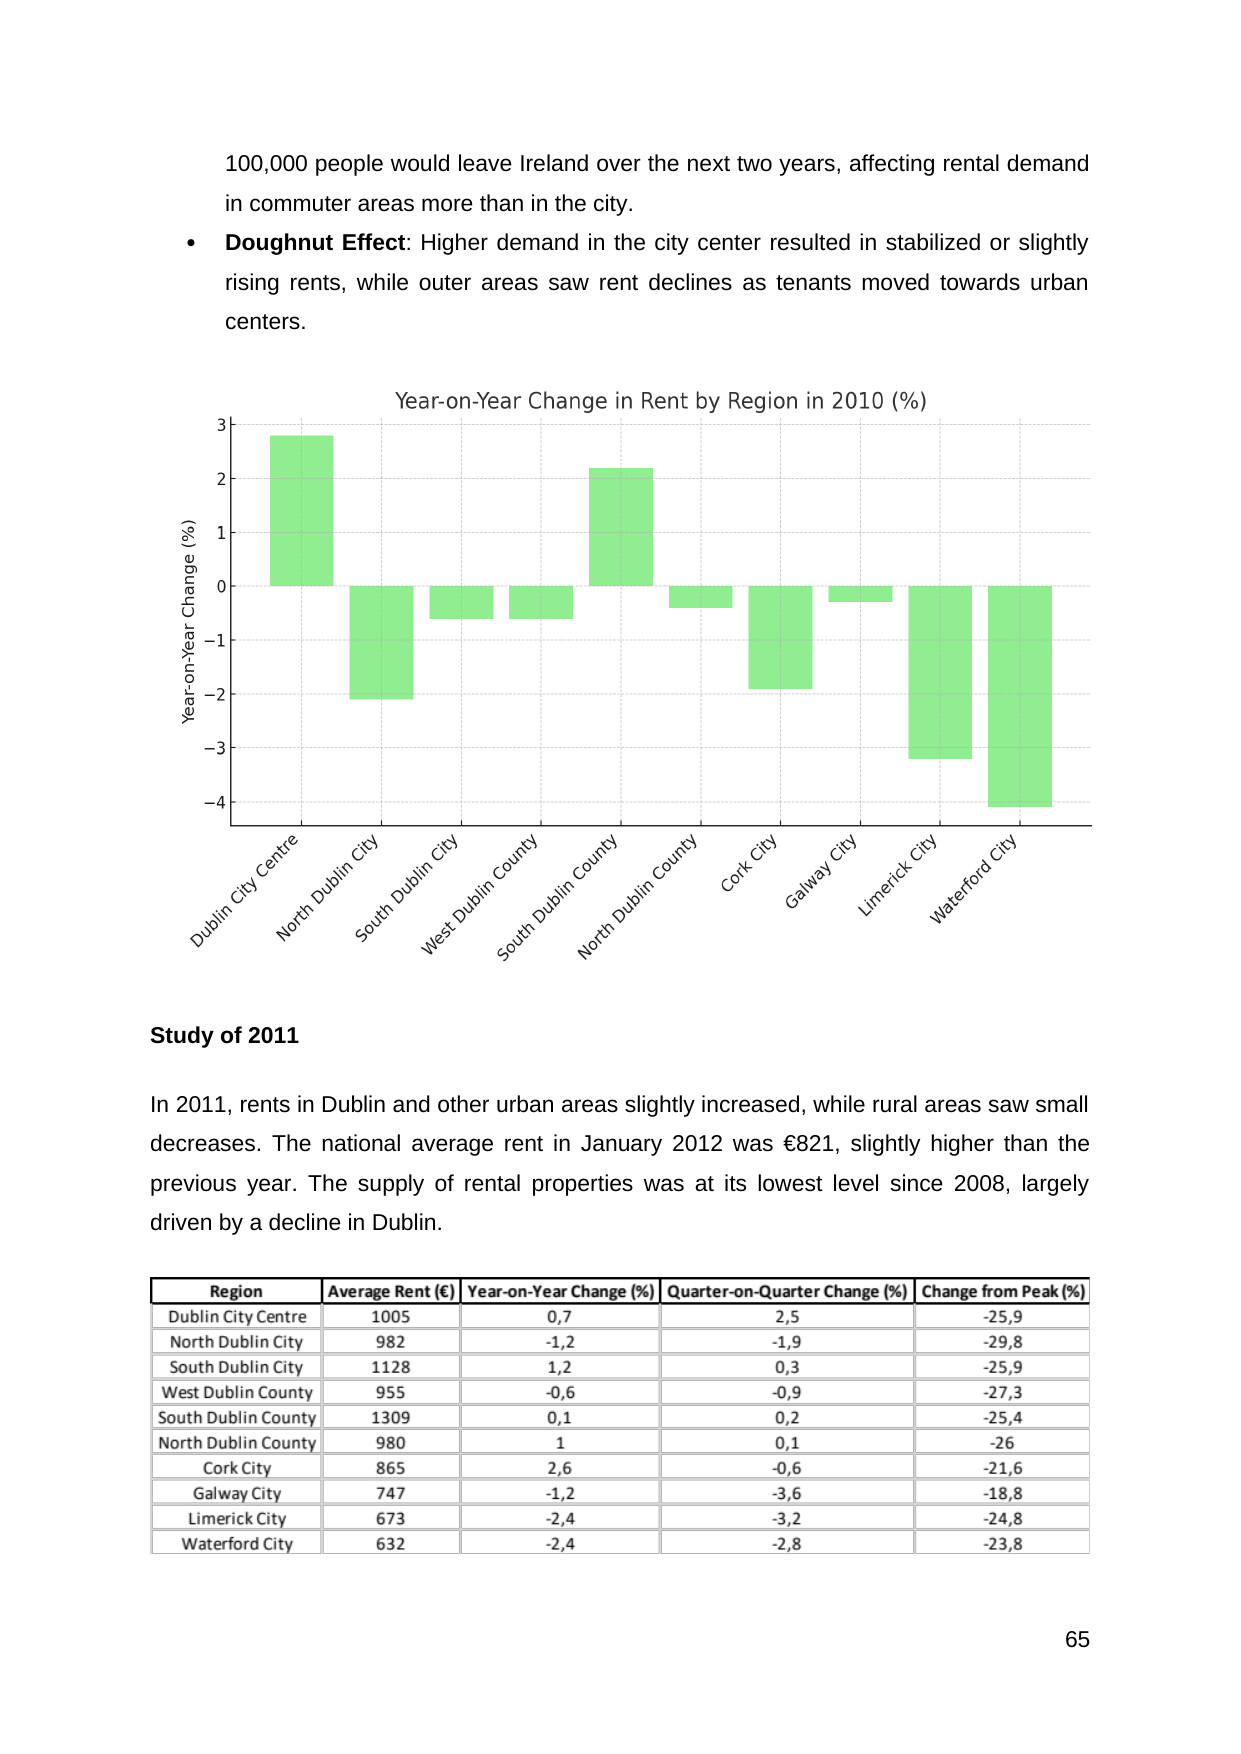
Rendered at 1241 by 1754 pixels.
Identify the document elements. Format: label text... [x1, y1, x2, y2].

text Study of 2011 [150, 1022, 1090, 1048]
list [187, 150, 1090, 216]
picture [164, 376, 1105, 980]
text In 2011, rents in Dublin and other urban areas slightly increased, while rural areas saw small decreases. The national average rent in January 2012 was €821, slightly higher than the previous year. The supply of rental properties was at its lowest level since 2008, largely driven by a decline in Dublin. [150, 1091, 1090, 1236]
list Doughnut Effect: Higher demand in the city center resulted in stabilized or slightly rising rents, while outer areas saw rent declines as tenants moved towards urban centers. [187, 229, 1090, 334]
